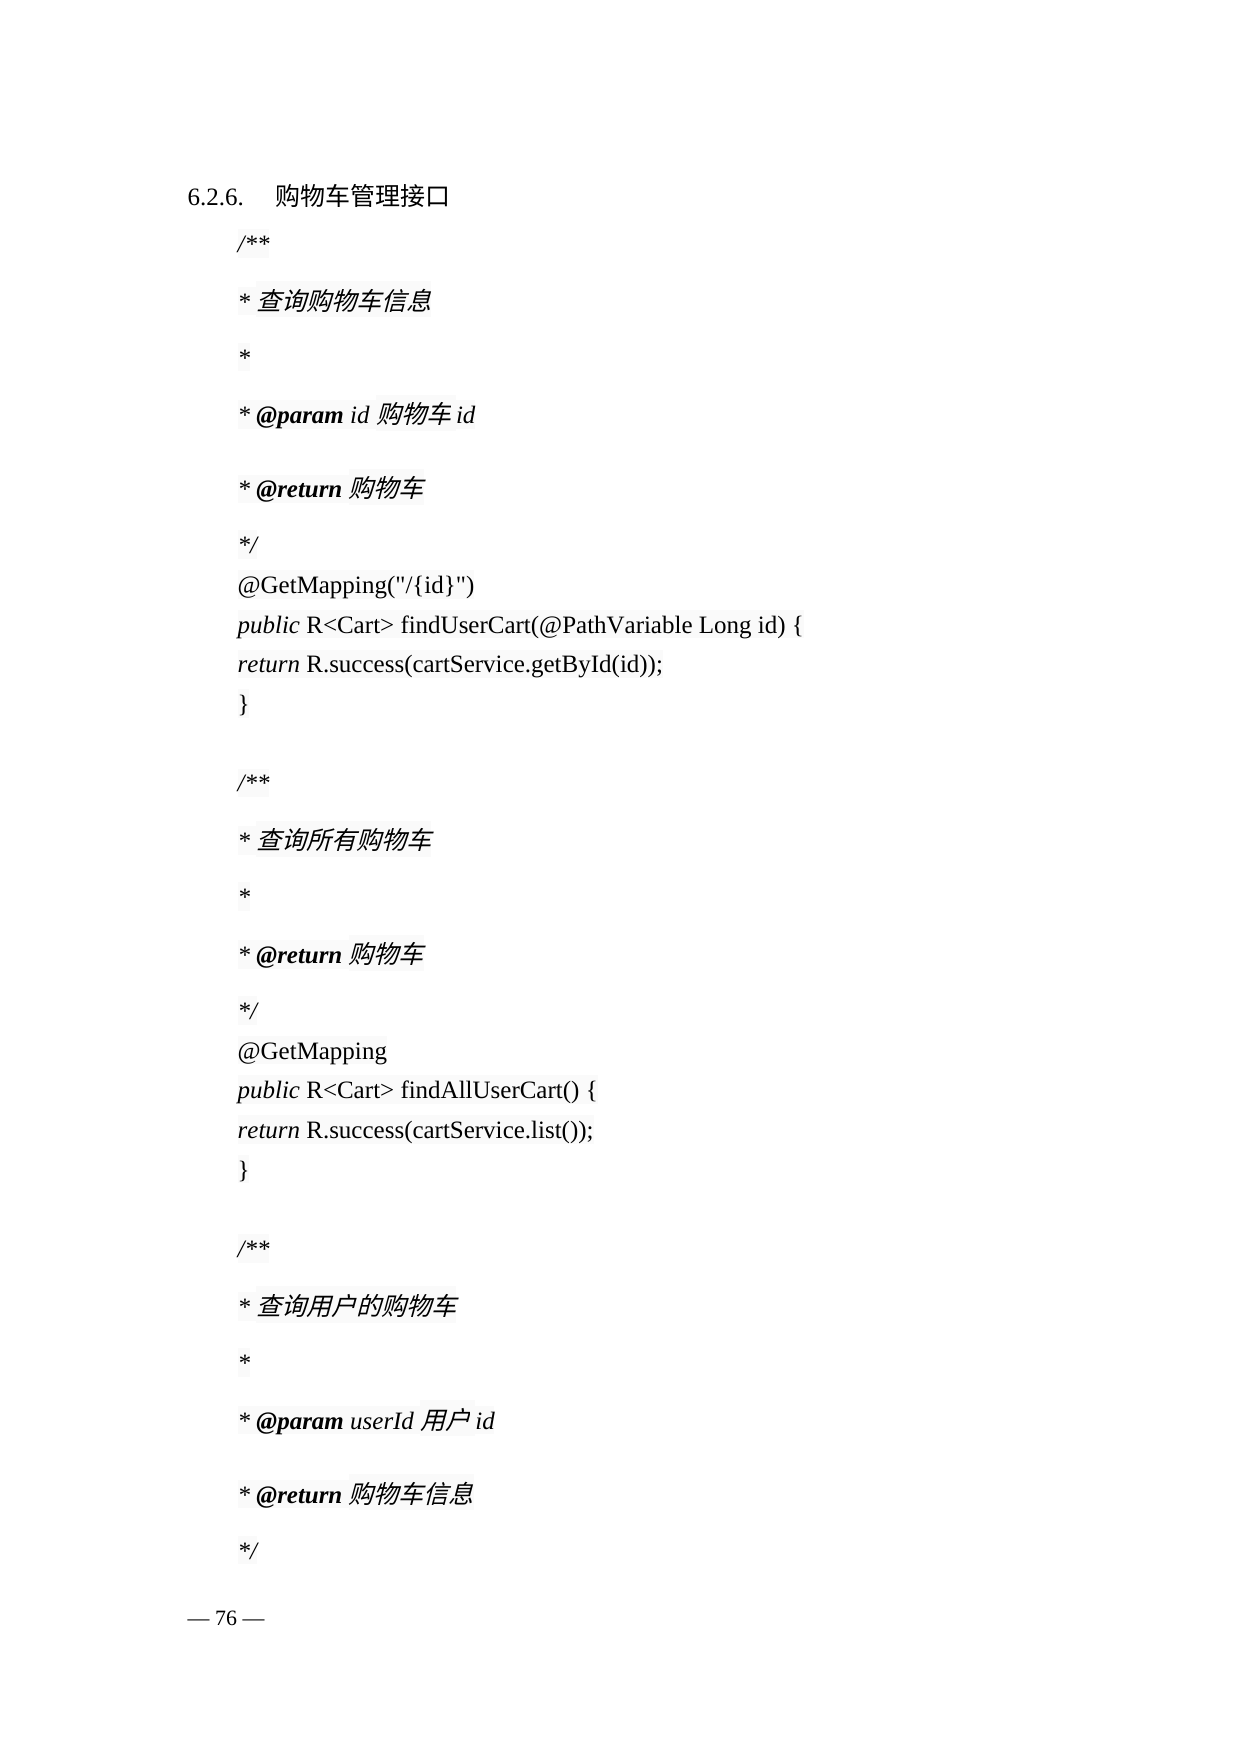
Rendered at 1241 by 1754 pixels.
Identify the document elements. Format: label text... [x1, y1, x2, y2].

text * @param userId 用户id [187, 1386, 1053, 1451]
text * 查询用户的购物车 [187, 1272, 1053, 1337]
subtitle 购物车管理接口 [187, 162, 1053, 227]
text * 查询所有购物车 [187, 806, 1053, 871]
text * [187, 1346, 1053, 1378]
text * @param id 购物车id [187, 380, 1053, 445]
text public R<Cart> findUserCart(@PathVariable Long id) { [187, 608, 1053, 640]
text * [187, 341, 1053, 373]
text /** [187, 767, 1053, 799]
text * @return 购物车 [187, 920, 1053, 985]
text * 查询购物车信息 [187, 267, 1053, 332]
text */ [187, 994, 1053, 1027]
text return R.success(cartService.list()); [187, 1113, 1053, 1146]
text public R<Cart> findAllUserCart() { [187, 1073, 1053, 1106]
text @GetMapping("/{id}") [187, 568, 1053, 601]
text */ [187, 528, 1053, 561]
text } [187, 1153, 1053, 1185]
text * @return 购物车 [187, 454, 1053, 519]
text return R.success(cartService.getById(id)); [187, 648, 1053, 680]
text * [187, 880, 1053, 913]
text */ [187, 1534, 1053, 1566]
text @GetMapping [187, 1034, 1053, 1066]
text /** [187, 1232, 1053, 1265]
text /** [187, 227, 1053, 259]
text * @return 购物车信息 [187, 1460, 1053, 1525]
text } [187, 687, 1053, 720]
